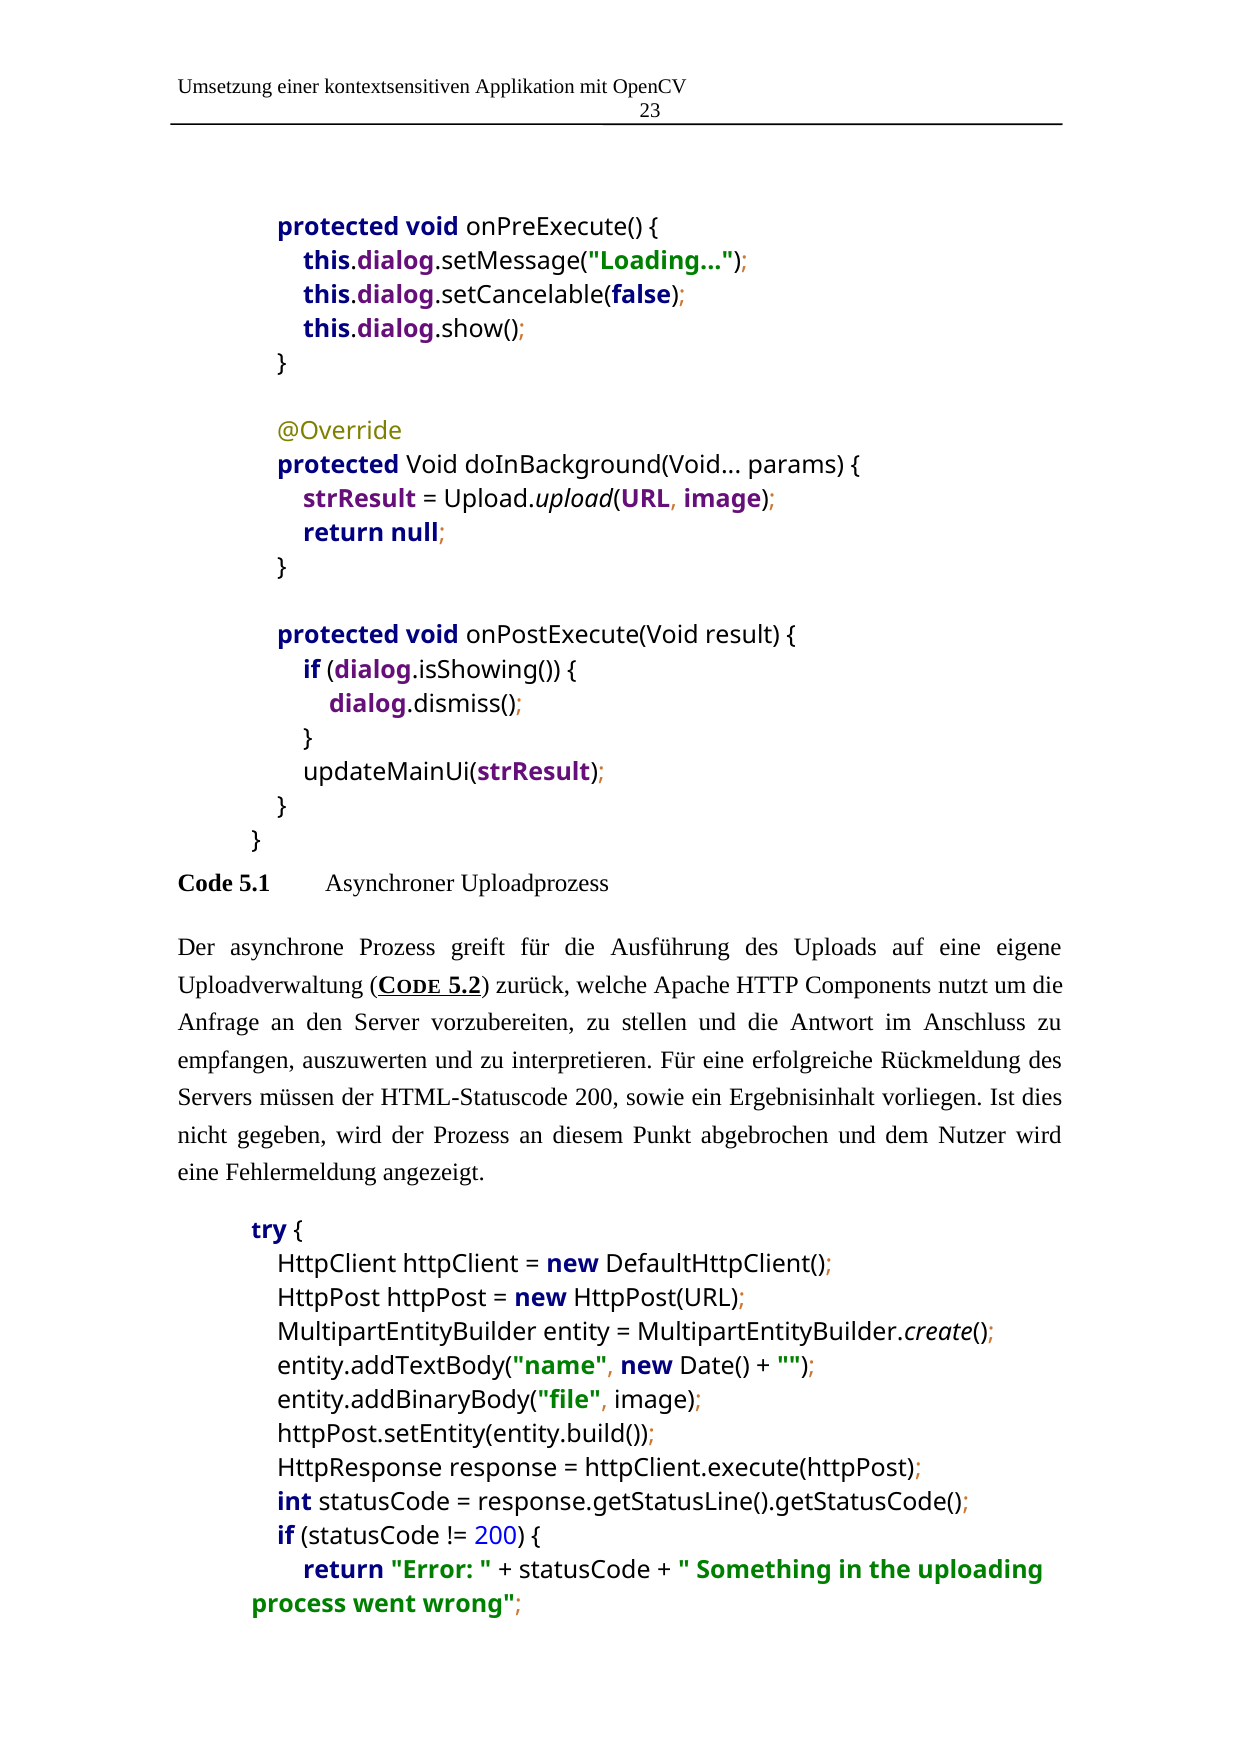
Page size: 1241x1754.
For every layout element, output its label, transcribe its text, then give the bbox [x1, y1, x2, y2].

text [251, 208, 1063, 856]
text Code 5.1 Asynchroner Uploadprozess [177, 868, 1063, 897]
text Der asynchrone Prozess greift für die Ausführung des Uploads auf eine eigene Uploadverwaltung (Code 5.2) zurück, welche Apache HTTP Components nutzt um die Anfrage an den Server vorzubereiten, zu stellen und die Antwort im Anschluss zu empfangen, auszuwerten und zu interpretieren. Für eine erfolgreiche Rückmeldung des Servers müssen der HTML-Statuscode 200, sowie ein Ergebnisinhalt vorliegen. Ist dies nicht gegeben, wird der Prozess an diesem Punkt abgebrochen und dem Nutzer wird eine Fehlermeldung angezeigt. [177, 924, 1063, 1186]
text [251, 1211, 1063, 1620]
